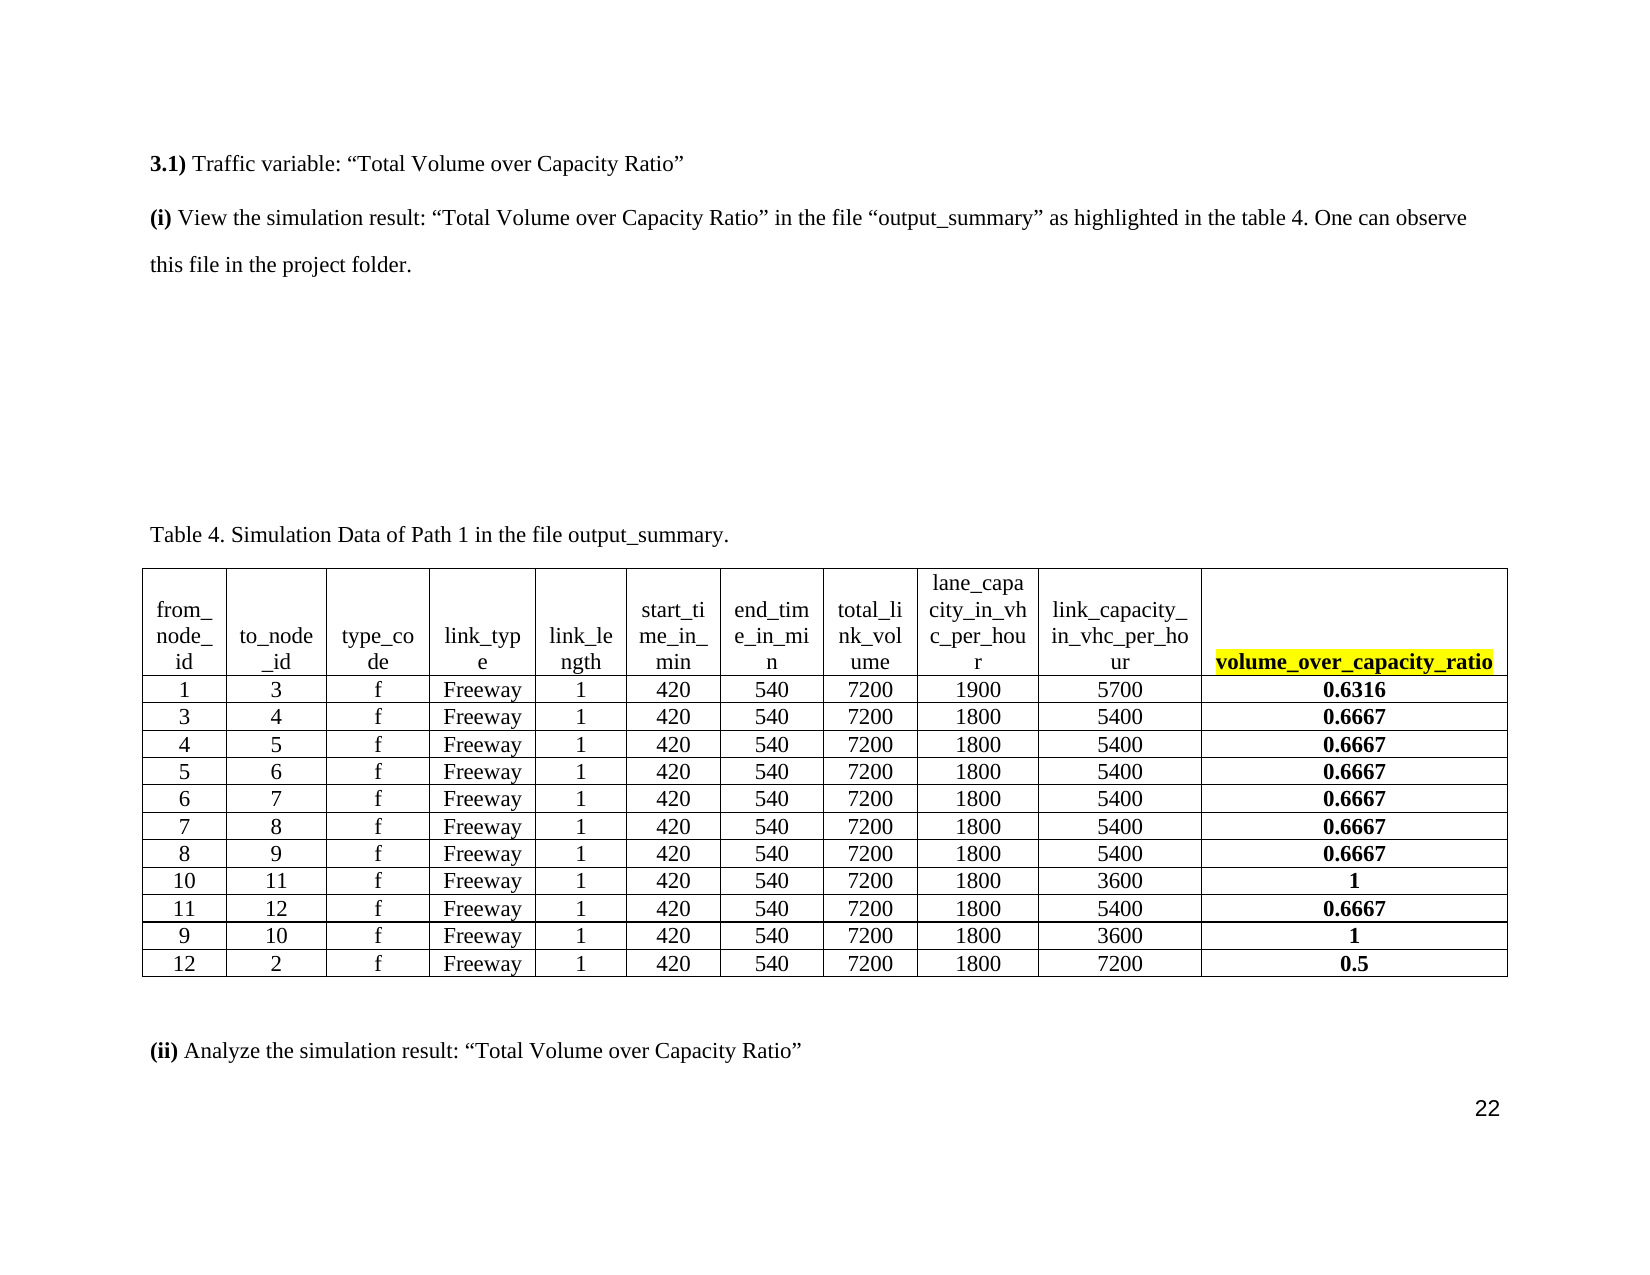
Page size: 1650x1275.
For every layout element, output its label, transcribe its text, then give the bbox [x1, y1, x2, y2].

table_cell 7200 [824, 731, 917, 757]
table_cell 420 [627, 731, 720, 757]
table_cell 1 [536, 703, 626, 729]
table_cell 6 [143, 785, 226, 812]
table_cell 4 [227, 703, 326, 729]
table_cell 5700 [1039, 676, 1201, 702]
text (i) View the simulation result: “Total Volume over Capacity Ratio” in the file “output_summary” as highlighted in the table 4. One can observe this file in the project folder. [150, 204, 1500, 278]
table_cell 540 [721, 731, 823, 757]
table_cell 5 [227, 731, 326, 757]
table_cell f [327, 950, 429, 976]
table_cell 0.6667 [1202, 840, 1507, 867]
table_cell 1 [536, 676, 626, 702]
table_cell Freeway [430, 895, 535, 921]
table_cell 1800 [918, 868, 1038, 894]
table_cell f [327, 758, 429, 784]
table_header total_link_volume [824, 569, 917, 675]
table_cell 1800 [918, 731, 1038, 757]
table_cell 540 [721, 868, 823, 894]
table_cell 12 [143, 950, 226, 976]
table_cell 1 [1202, 868, 1507, 894]
table_cell 7200 [824, 868, 917, 894]
table_cell 7200 [824, 923, 917, 949]
table_cell 540 [721, 840, 823, 867]
table_cell 0.6667 [1202, 785, 1507, 812]
table_cell f [327, 785, 429, 812]
table_cell 12 [227, 895, 326, 921]
table_cell 420 [627, 868, 720, 894]
table_cell 0.6316 [1202, 676, 1507, 702]
table_cell 1800 [918, 950, 1038, 976]
table_cell 1800 [918, 840, 1038, 867]
table_cell 1 [143, 676, 226, 702]
table_cell Freeway [430, 840, 535, 867]
table_cell 1 [536, 785, 626, 812]
table_cell Freeway [430, 703, 535, 729]
table_cell 1 [536, 731, 626, 757]
table_cell 7 [227, 785, 326, 812]
table_cell 6 [227, 758, 326, 784]
table_cell 0.6667 [1202, 758, 1507, 784]
table_cell 420 [627, 895, 720, 921]
table_cell 540 [721, 950, 823, 976]
table_cell 2 [227, 950, 326, 976]
table_cell 1900 [918, 676, 1038, 702]
table_cell 5400 [1039, 895, 1201, 921]
table_cell 3 [143, 703, 226, 729]
table_cell 0.5 [1202, 950, 1507, 976]
table_cell f [327, 703, 429, 729]
table_cell 420 [627, 813, 720, 839]
table_cell 3600 [1039, 868, 1201, 894]
table_cell 1 [536, 840, 626, 867]
table_cell 540 [721, 703, 823, 729]
table_cell 1 [536, 868, 626, 894]
table_cell 10 [227, 923, 326, 949]
table_cell 0.6667 [1202, 703, 1507, 729]
table_header lane_capacity_in_vhc_per_hour [918, 569, 1038, 675]
table_cell 420 [627, 785, 720, 812]
table_cell 1800 [918, 923, 1038, 949]
table_cell 420 [627, 923, 720, 949]
table_header end_time_in_min [721, 569, 823, 675]
table_cell 11 [227, 868, 326, 894]
table_cell Freeway [430, 813, 535, 839]
table_cell 1800 [918, 785, 1038, 812]
table_cell 8 [143, 840, 226, 867]
table_cell 7200 [824, 703, 917, 729]
table_cell 1 [536, 895, 626, 921]
table_cell 1 [536, 813, 626, 839]
table_cell f [327, 923, 429, 949]
table_cell 540 [721, 895, 823, 921]
table_cell 11 [143, 895, 226, 921]
table_cell Freeway [430, 785, 535, 812]
table_cell 1 [536, 950, 626, 976]
table_cell 5 [143, 758, 226, 784]
table_cell 7200 [824, 895, 917, 921]
table_cell 3 [227, 676, 326, 702]
table_header link_capacity_in_vhc_per_hour [1039, 569, 1201, 675]
table_cell 420 [627, 703, 720, 729]
table_cell 7200 [824, 758, 917, 784]
table_cell f [327, 813, 429, 839]
table_cell f [327, 868, 429, 894]
table_cell Freeway [430, 758, 535, 784]
table_cell 7200 [824, 950, 917, 976]
table_header type_code [327, 569, 429, 675]
table_cell 9 [143, 923, 226, 949]
table_cell 540 [721, 676, 823, 702]
table_header link_length [536, 569, 626, 675]
table_cell 5400 [1039, 840, 1201, 867]
table_cell 7200 [824, 676, 917, 702]
table_cell 420 [627, 676, 720, 702]
table_cell 1800 [918, 758, 1038, 784]
text (ii) Analyze the simulation result: “Total Volume over Capacity Ratio” [150, 1037, 1500, 1064]
table_cell 420 [627, 840, 720, 867]
table_cell 1800 [918, 895, 1038, 921]
table_cell 1 [536, 758, 626, 784]
table_cell 1800 [918, 813, 1038, 839]
table_cell 7200 [1039, 950, 1201, 976]
table_cell 9 [227, 840, 326, 867]
table_cell 7200 [824, 785, 917, 812]
table_cell Freeway [430, 731, 535, 757]
table_cell 7200 [824, 840, 917, 867]
text 3.1) Traffic variable: “Total Volume over Capacity Ratio” [150, 150, 1500, 176]
table_cell f [327, 731, 429, 757]
table_cell 540 [721, 923, 823, 949]
table_cell Freeway [430, 923, 535, 949]
table_cell 0.6667 [1202, 731, 1507, 757]
table_header volume_over_capacity_ratio [1202, 569, 1507, 675]
table_cell 1 [1202, 923, 1507, 949]
table_cell 0.6667 [1202, 895, 1507, 921]
table_cell 540 [721, 785, 823, 812]
table_cell 0.6667 [1202, 813, 1507, 839]
text Table 4. Simulation Data of Path 1 in the file output_summary. [150, 521, 1500, 547]
table_cell f [327, 895, 429, 921]
table_cell 10 [143, 868, 226, 894]
table_cell 7200 [824, 813, 917, 839]
table_cell 3600 [1039, 923, 1201, 949]
table_header start_time_in_min [627, 569, 720, 675]
table_cell Freeway [430, 950, 535, 976]
table_header to_node_id [227, 569, 326, 675]
table_cell 4 [143, 731, 226, 757]
table_cell 8 [227, 813, 326, 839]
table_cell 420 [627, 950, 720, 976]
table_cell 1 [536, 923, 626, 949]
table_cell Freeway [430, 676, 535, 702]
table_cell 540 [721, 758, 823, 784]
table_cell 5400 [1039, 785, 1201, 812]
table_cell 5400 [1039, 758, 1201, 784]
table_header from_node_id [143, 569, 226, 675]
table_cell 5400 [1039, 731, 1201, 757]
table_cell 5400 [1039, 813, 1201, 839]
table_header link_type [430, 569, 535, 675]
table_cell 1800 [918, 703, 1038, 729]
table_cell 5400 [1039, 703, 1201, 729]
table_cell 420 [627, 758, 720, 784]
table_cell 7 [143, 813, 226, 839]
table_cell f [327, 676, 429, 702]
table_cell 540 [721, 813, 823, 839]
table_cell Freeway [430, 868, 535, 894]
table_cell f [327, 840, 429, 867]
